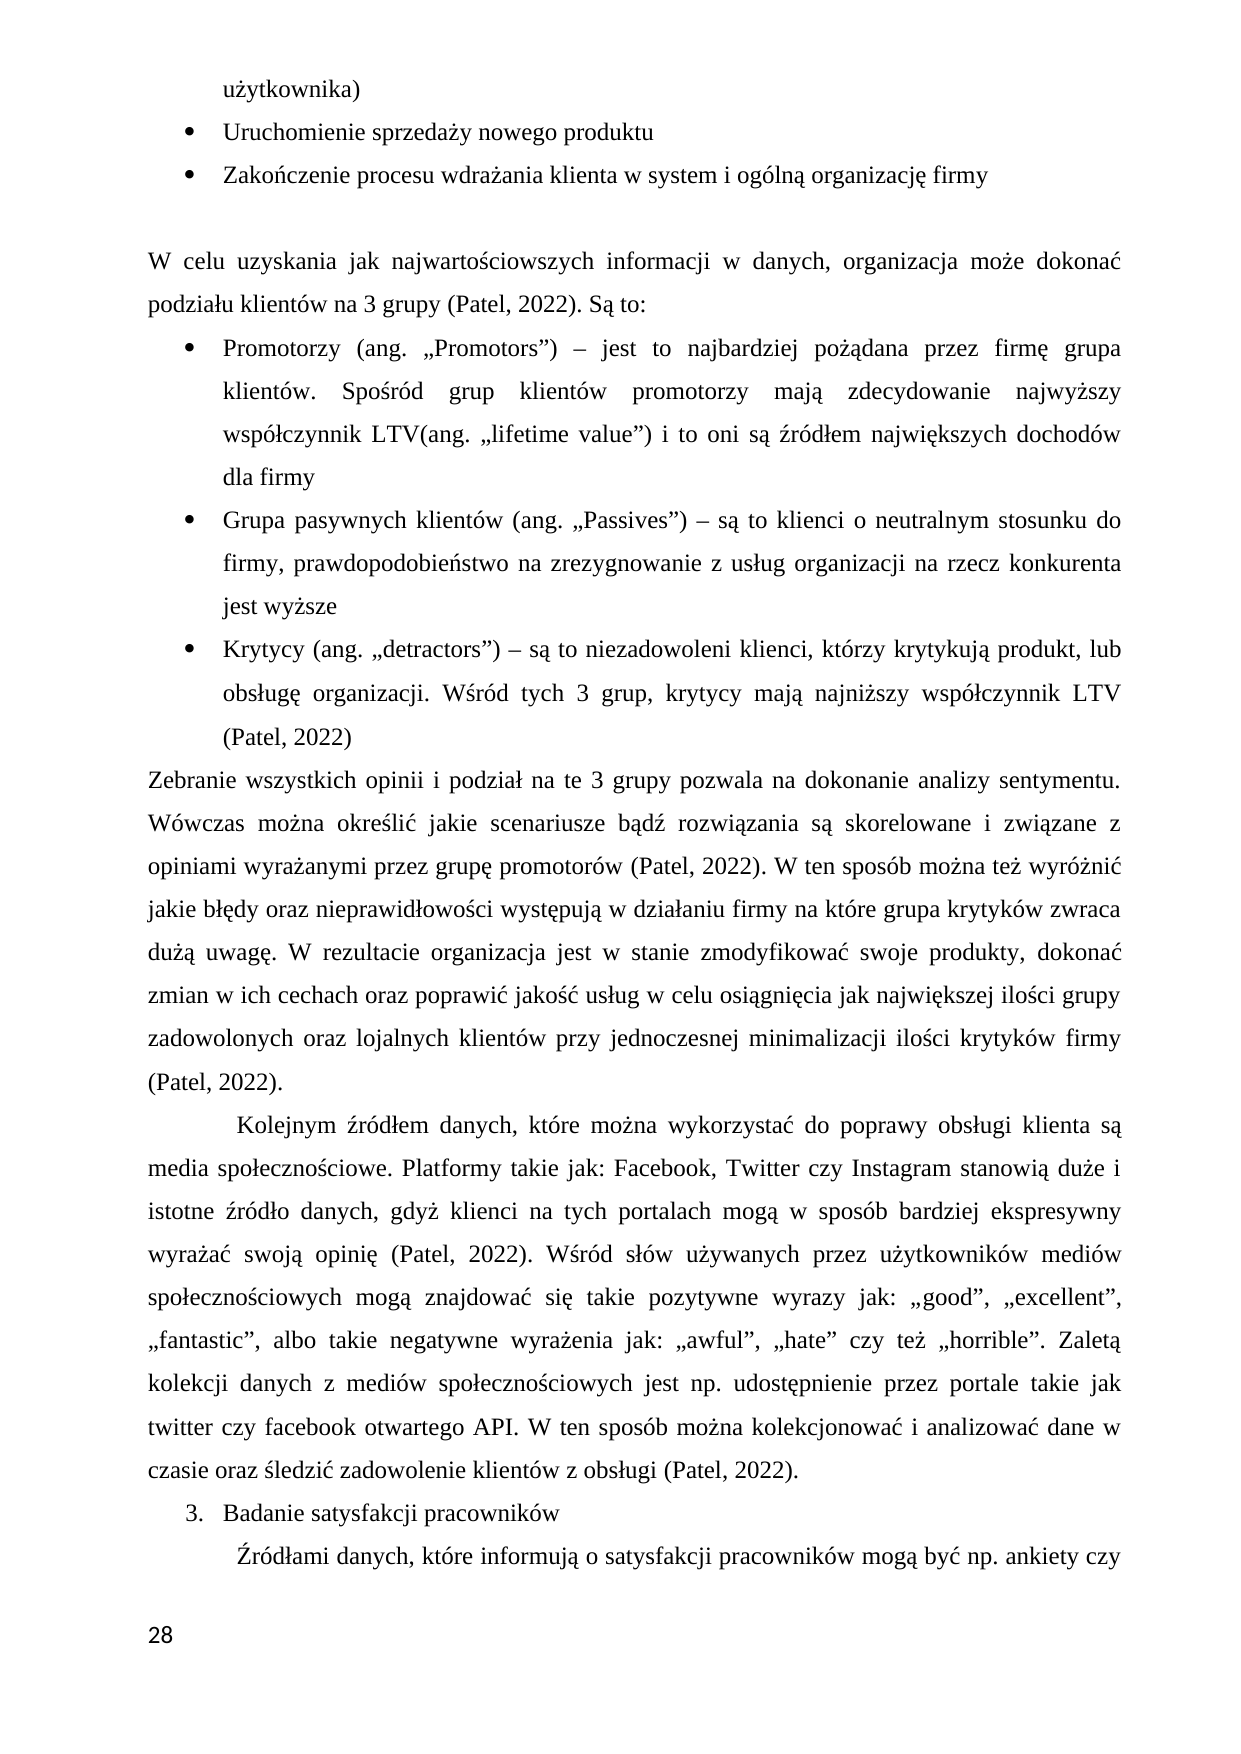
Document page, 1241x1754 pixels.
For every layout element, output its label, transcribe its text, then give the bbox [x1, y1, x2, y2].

list Promotorzy (ang. „Promotors”) – jest to najbardziej pożądana przez firmę grupa klientów. Spośród grup klientów promotorzy mają zdecydowanie najwyższy współczynnik LTV(ang. „lifetime value”) i to oni są źródłem największych dochodów dla firmy [185, 333, 1122, 491]
list Krytycy (ang. „detractors”) – są to niezadowoleni klienci, którzy krytykują produkt, lub obsługę organizacji. Wśród tych 3 grup, krytycy mają najniższy współczynnik LTV [185, 634, 1122, 750]
list Uruchomienie sprzedaży nowego produktu [185, 117, 1122, 146]
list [185, 74, 1122, 103]
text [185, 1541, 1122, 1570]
list Grupa pasywnych klientów (ang. „Passives”) – są to klienci o neutralnym stosunku do firmy, prawdopodobieństwo na zrezygnowanie z usług organizacji na rzecz konkurenta jest wyższe [185, 505, 1122, 620]
text Kolejnym źródłem danych, które można wykorzystać do poprawy obsługi klienta są media społecznościowe. Platformy takie jak: Facebook, Twitter czy Instagram stanowią duże i istotne źródło danych, gdyż klienci na tych portalach mogą w sposób bardziej ekspresywny wyrażać swoją opinię. Wśród słów używanych przez użytkowników mediów społecznościowych mogą znajdować się takie pozytywne wyrazy jak: „good”, „excellent”, „fantastic”, albo takie negatywne wyrażenia jak: „awful”, „hate” czy też „horrible”. Zaletą kolekcji danych z mediów społecznościowych jest np. udostępnienie przez portale takie jak twitter czy facebook otwartego API. W ten sposób można kolekcjonować i analizować dane w czasie oraz śledzić zadowolenie klientów z obsługi. [148, 1110, 1122, 1483]
text Zebranie wszystkich opinii i podział na te 3 grupy pozwala na dokonanie analizy sentymentu. Wówczas można określić jakie scenariusze bądź rozwiązania są skorelowane i związane z opiniami wyrażanymi przez grupę promotorów. W ten sposób można też wyróżnić jakie błędy oraz nieprawidłowości występują w działaniu firmy na które grupa krytyków zwraca dużą uwagę. W rezultacie organizacja jest w stanie zmodyfikować swoje produkty, dokonać zmian w ich cechach oraz poprawić jakość usług w celu osiągnięcia jak największej ilości grupy zadowolonych oraz lojalnych klientów przy jednoczesnej minimalizacji ilości krytyków firmy. [148, 765, 1122, 1095]
list Badanie satysfakcji pracowników [185, 1498, 1122, 1527]
list Zakończenie procesu wdrażania klienta w system i ogólną organizację firmy [185, 160, 1122, 189]
text W celu uzyskania jak najwartościowszych informacji w danych, organizacja może dokonać podziału klientów na 3 grupy. Są to: [148, 246, 1122, 318]
